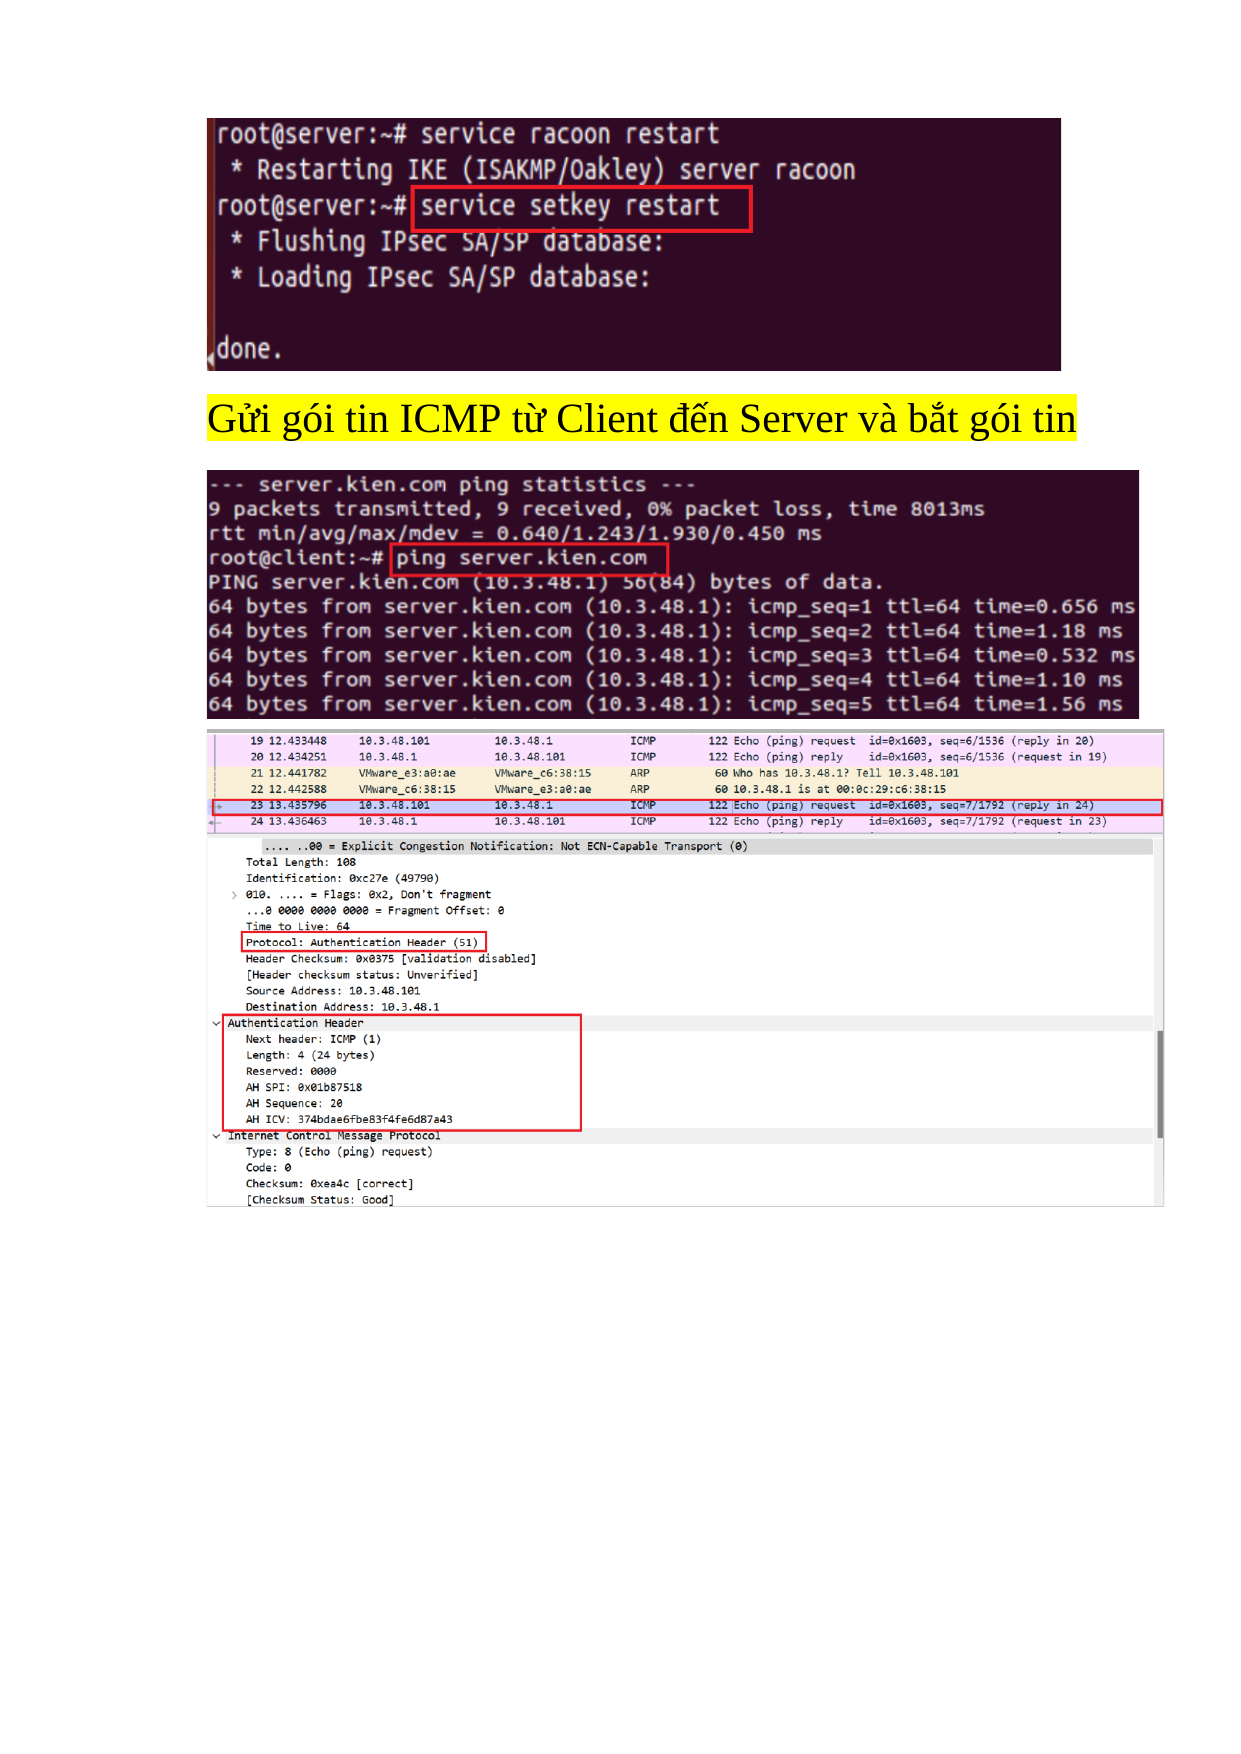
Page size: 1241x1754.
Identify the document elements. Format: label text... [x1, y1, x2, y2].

picture [206, 729, 1165, 1207]
picture [206, 118, 1062, 371]
picture [206, 470, 1140, 719]
text Gửi gói tin ICMP từ Client đến Server và bắt gói tin [207, 393, 1152, 441]
